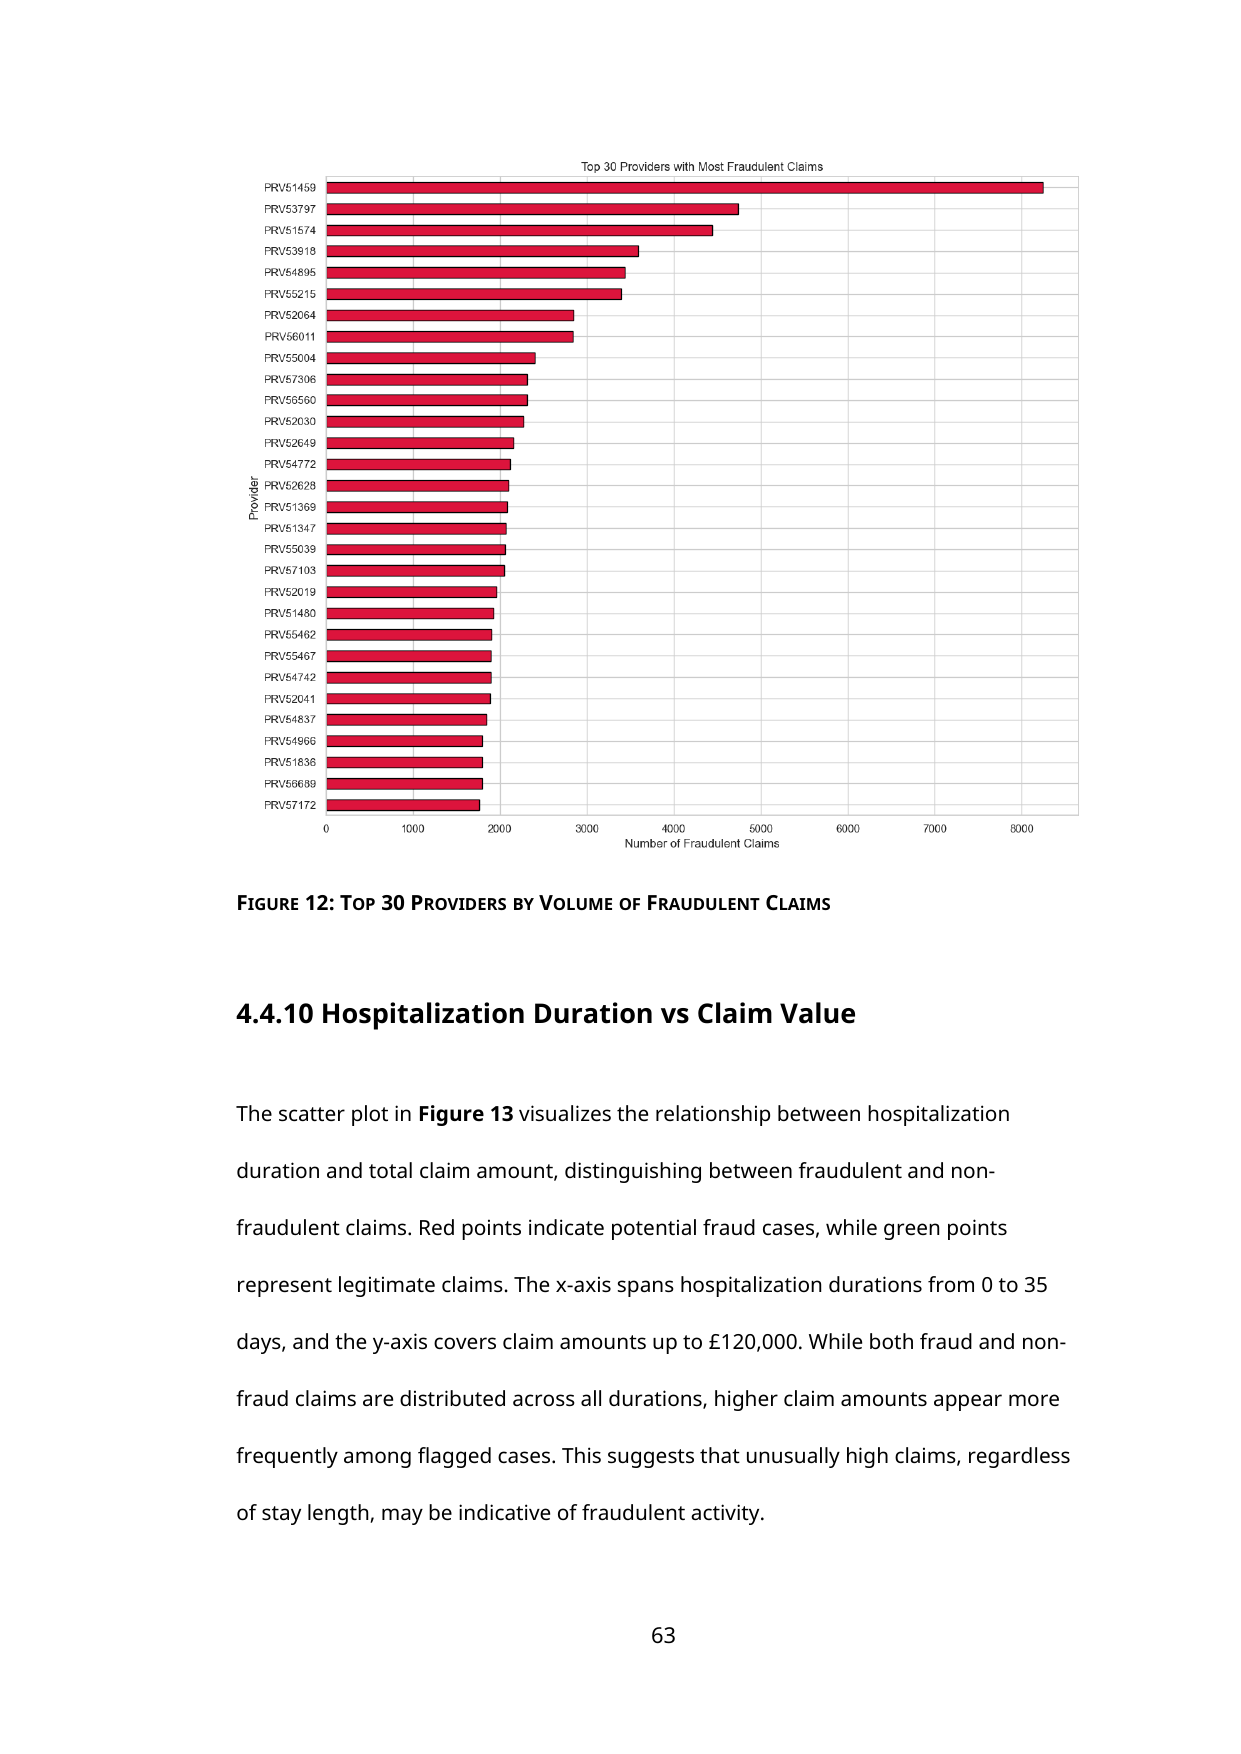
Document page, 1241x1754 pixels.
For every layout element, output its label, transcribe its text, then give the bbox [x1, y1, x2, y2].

subtitle 4.4.10 Hospitalization Duration vs Claim Value [236, 994, 1090, 1031]
text The scatter plot in Figure 13 visualizes the relationship between hospitalization duration and total claim amount, distinguishing between fraudulent and non-fraudulent claims. Red points indicate potential fraud cases, while green points represent legitimate claims. The x-axis spans hospitalization durations from 0 to 35 days, and the y-axis covers claim amounts up to £120,000. While both fraud and non-fraud claims are distributed across all durations, higher claim amounts appear more frequently among flagged cases. This suggests that unusually high claims, regardless of stay length, may be indicative of fraudulent activity. [236, 1099, 1090, 1526]
picture [236, 150, 1091, 862]
text Figure 12: Top 30 Providers by Volume of Fraudulent Claims [236, 888, 1090, 917]
